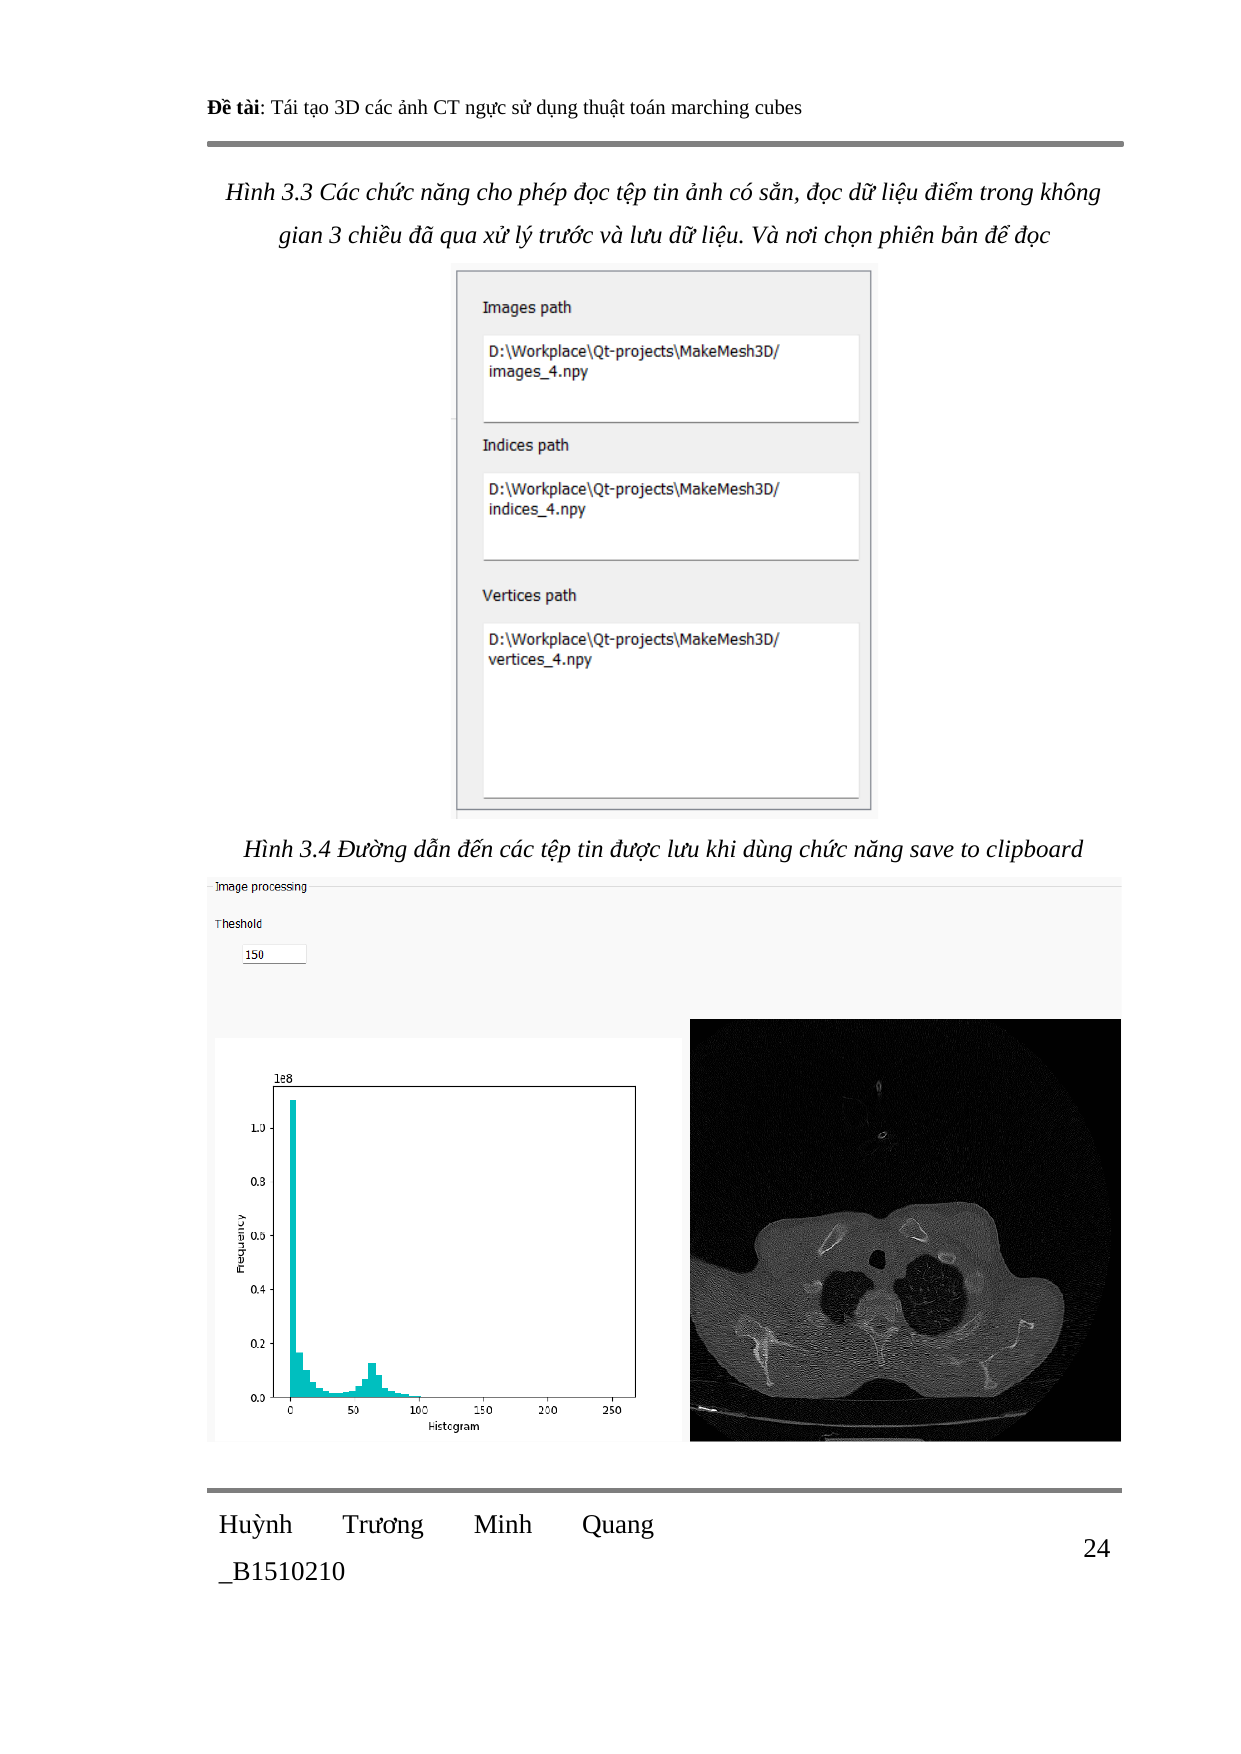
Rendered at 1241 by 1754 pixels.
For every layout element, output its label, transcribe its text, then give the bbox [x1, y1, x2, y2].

picture [450, 263, 879, 819]
text Hình 3.3 Các chức năng cho phép đọc tệp tin ảnh có sẳn, đọc dữ liệu điểm trong không gian 3 chiều đã qua xử lý trước và lưu dữ liệu. Và nơi chọn phiên bản để đọc [207, 177, 1122, 249]
picture [207, 877, 1122, 1442]
text Hình 3.4 Đường dẫn đến các tệp tin được lưu khi dùng chức năng save to clipboard [207, 834, 1122, 863]
